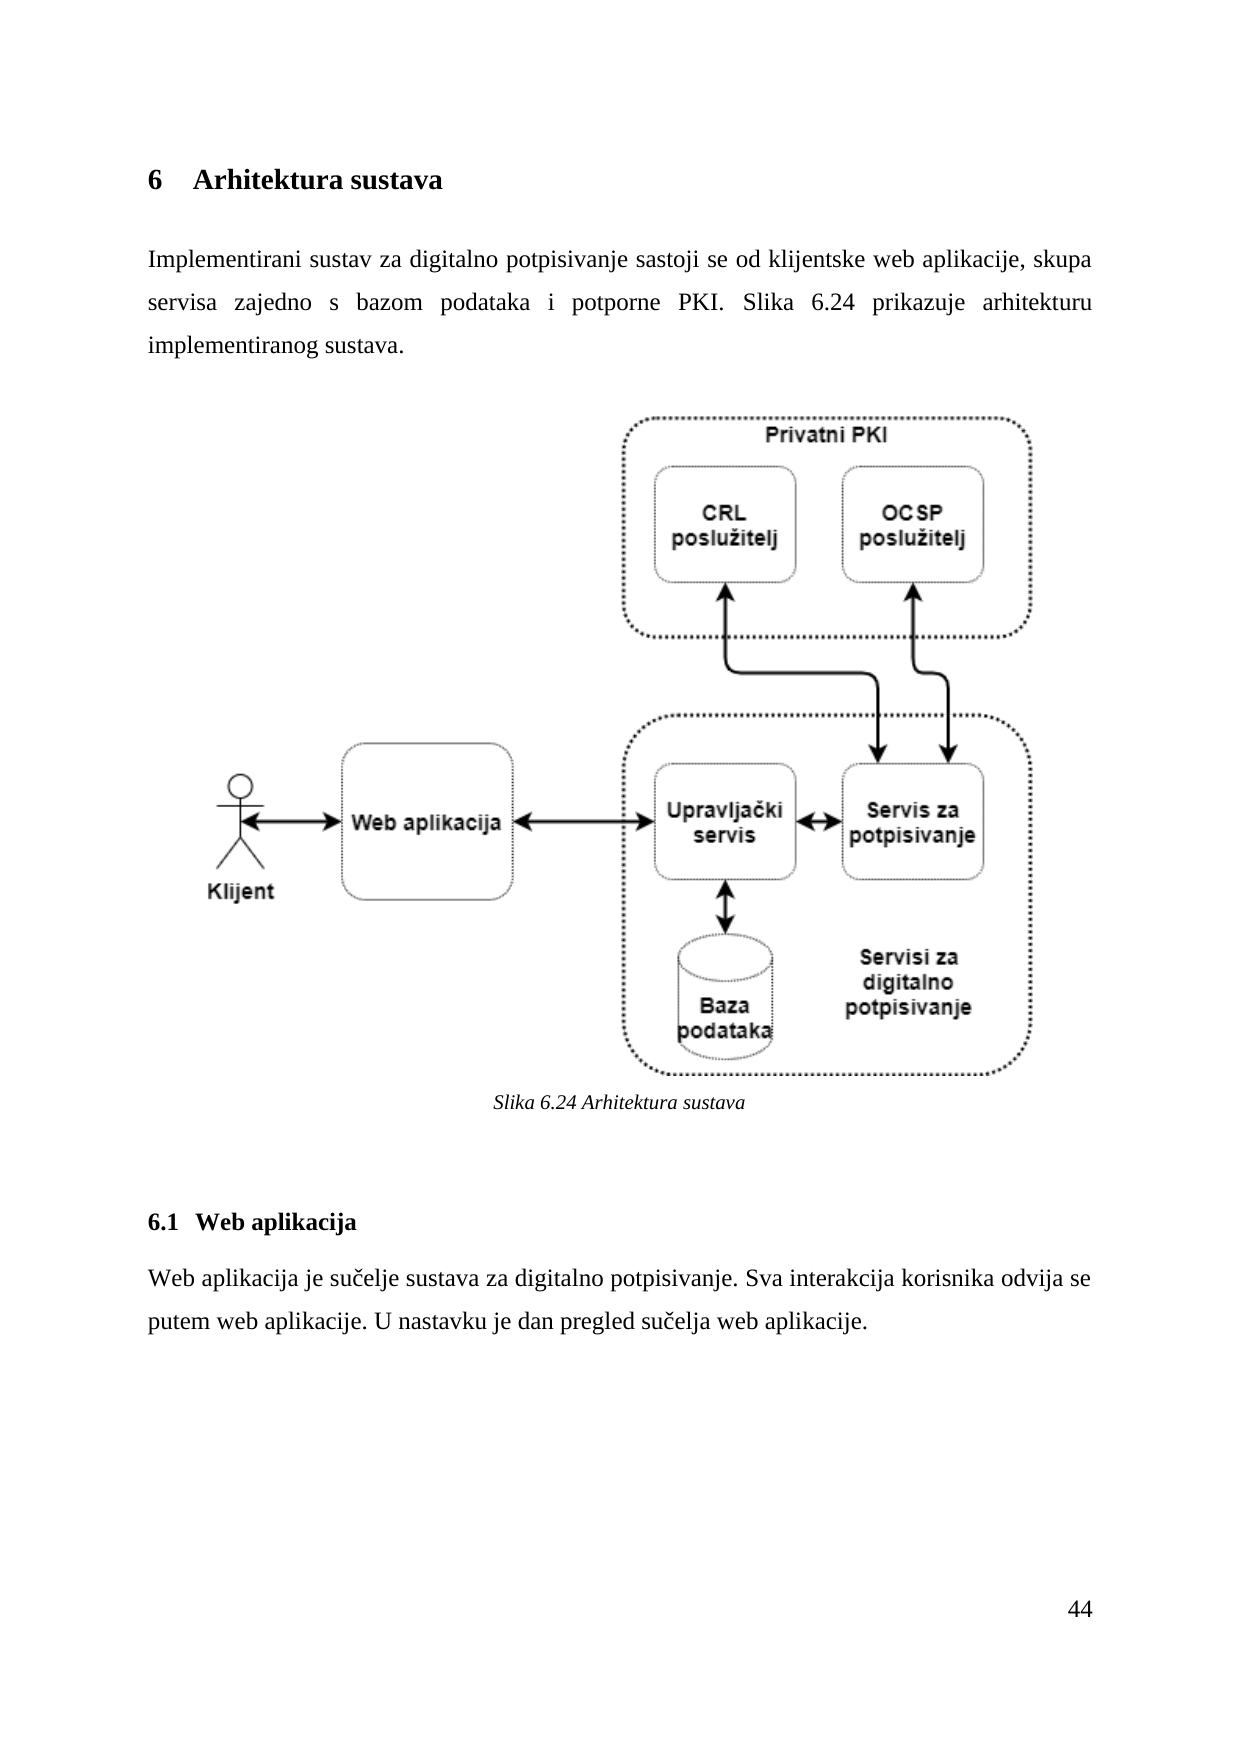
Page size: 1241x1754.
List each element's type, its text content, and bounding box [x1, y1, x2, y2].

subtitle Arhitektura sustava [148, 162, 1092, 196]
text Web aplikacija je sučelje sustava za digitalno potpisivanje. Sva interakcija korisnika odvija se putem web aplikacije. U nastavku je dan pregled sučelja web aplikacije. [148, 1263, 1092, 1334]
picture [207, 416, 1033, 1076]
subtitle Web aplikacija [148, 1207, 1092, 1236]
